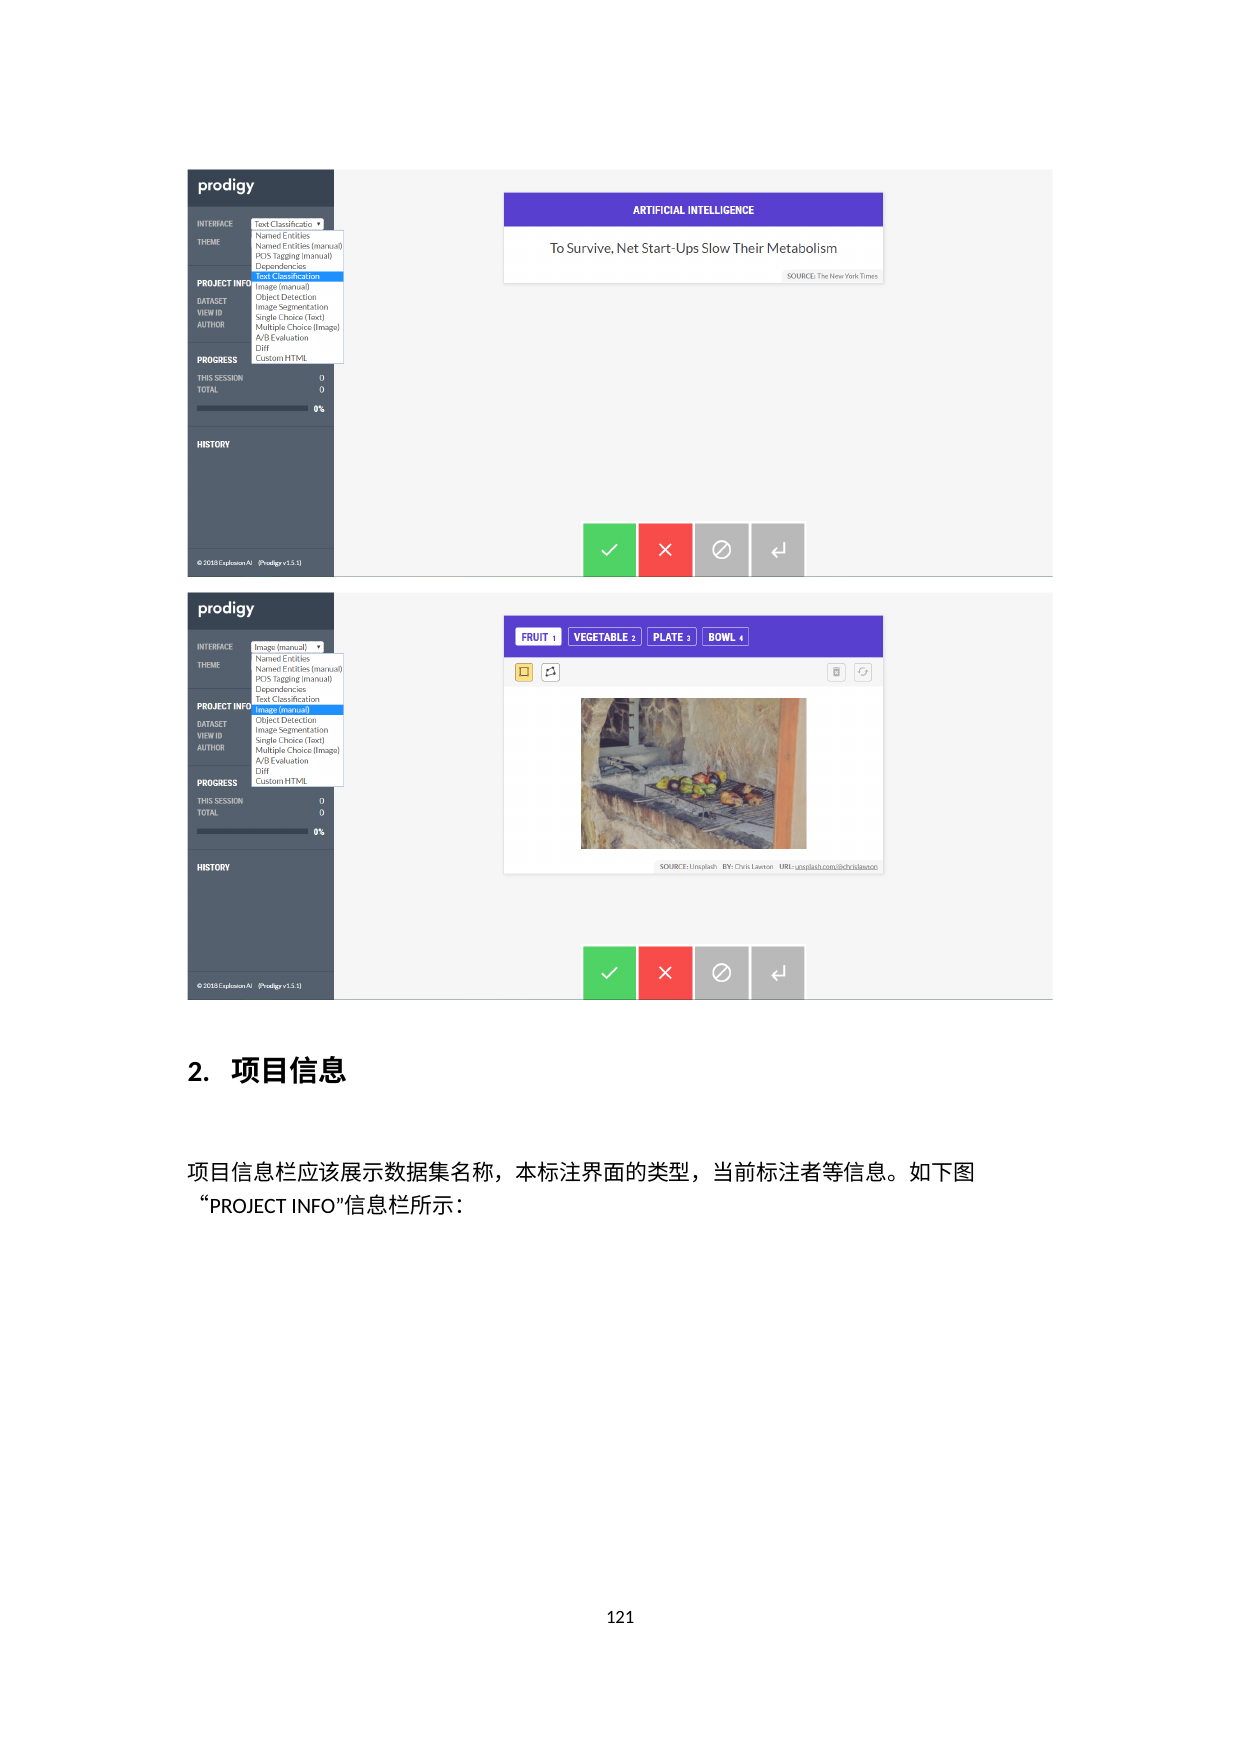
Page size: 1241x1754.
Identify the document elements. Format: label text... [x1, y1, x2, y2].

picture [187, 169, 1053, 577]
text 项目信息栏应该展示数据集名称，本标注界面的类型，当前标注者等信息。如下图“PROJECT INFO”信息栏所示： [187, 1155, 1053, 1220]
subtitle 项目信息 [187, 1036, 1053, 1101]
picture [187, 592, 1053, 1000]
